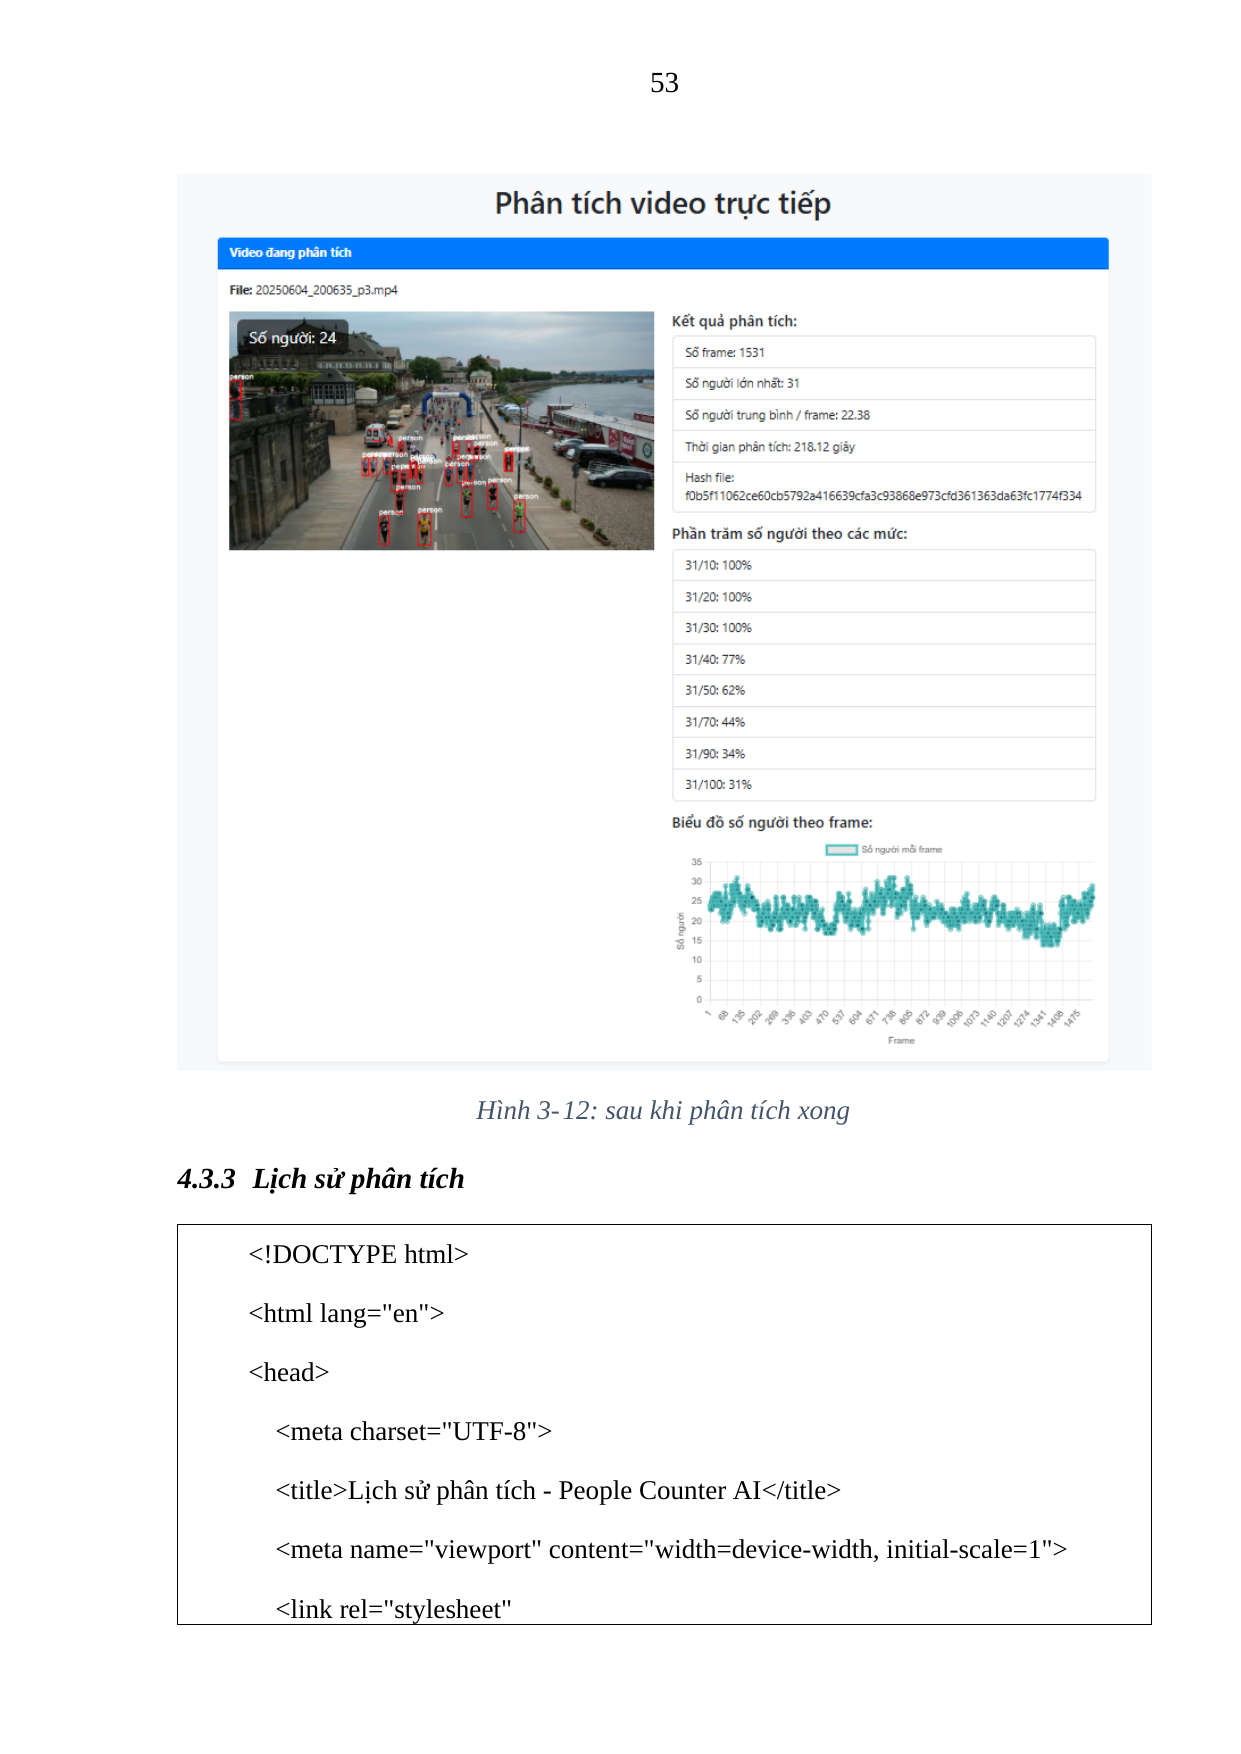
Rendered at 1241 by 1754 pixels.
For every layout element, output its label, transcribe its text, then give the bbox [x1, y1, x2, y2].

subtitle Lịch sử phân tích [177, 1161, 1152, 1195]
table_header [178, 1225, 1151, 1624]
text Hình 3-12: sau khi phân tích xong [177, 1094, 1152, 1125]
picture [177, 174, 1152, 1071]
